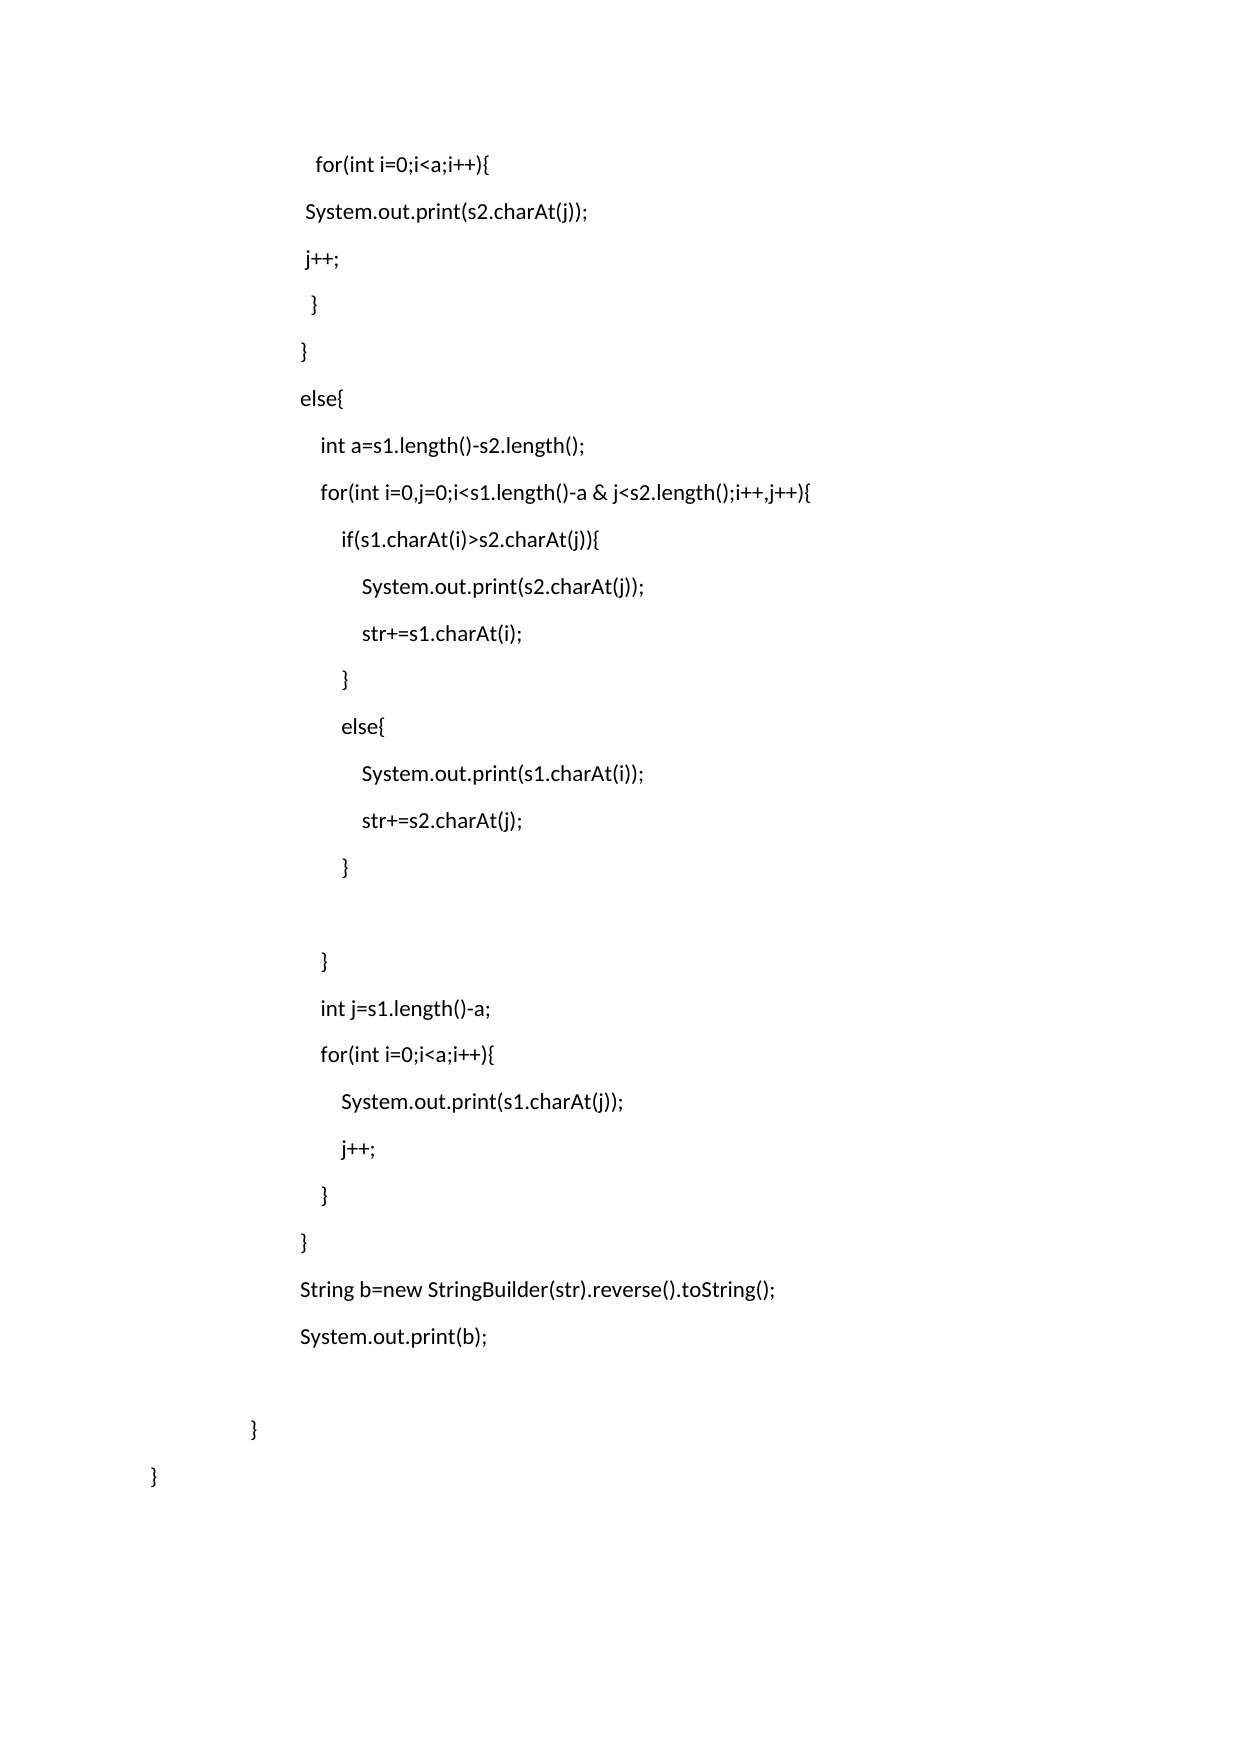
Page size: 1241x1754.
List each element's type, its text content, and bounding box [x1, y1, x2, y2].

text else{ [150, 384, 1090, 412]
text for(int i=0,j=0;i<s1.length()-a & j<s2.length();i++,j++){ [150, 478, 1090, 506]
text System.out.print(s2.charAt(j)); [150, 572, 1090, 600]
text } [150, 1416, 1090, 1444]
text System.out.print(s1.charAt(i)); [150, 759, 1090, 787]
text for(int i=0;i<a;i++){ [150, 1041, 1090, 1069]
text str+=s1.charAt(i); [150, 619, 1090, 647]
text String b=new StringBuilder(str).reverse().toString(); [150, 1275, 1090, 1303]
text System.out.print(s2.charAt(j)); [150, 197, 1090, 225]
text } [150, 291, 1090, 319]
text System.out.print(b); [150, 1322, 1090, 1350]
text } [150, 666, 1090, 694]
text if(s1.charAt(i)>s2.charAt(j)){ [150, 525, 1090, 553]
text j++; [150, 1134, 1090, 1162]
text int j=s1.length()-a; [150, 994, 1090, 1022]
text } [150, 1181, 1090, 1209]
text } [150, 337, 1090, 366]
text for(int i=0;i<a;i++){ [150, 150, 1090, 178]
text System.out.print(s1.charAt(j)); [150, 1087, 1090, 1116]
text } [150, 853, 1090, 881]
text else{ [150, 712, 1090, 741]
text } [150, 947, 1090, 975]
text int a=s1.length()-s2.length(); [150, 431, 1090, 459]
text str+=s2.charAt(j); [150, 806, 1090, 834]
text } [150, 1228, 1090, 1256]
text j++; [150, 244, 1090, 272]
text } [150, 1462, 1090, 1491]
